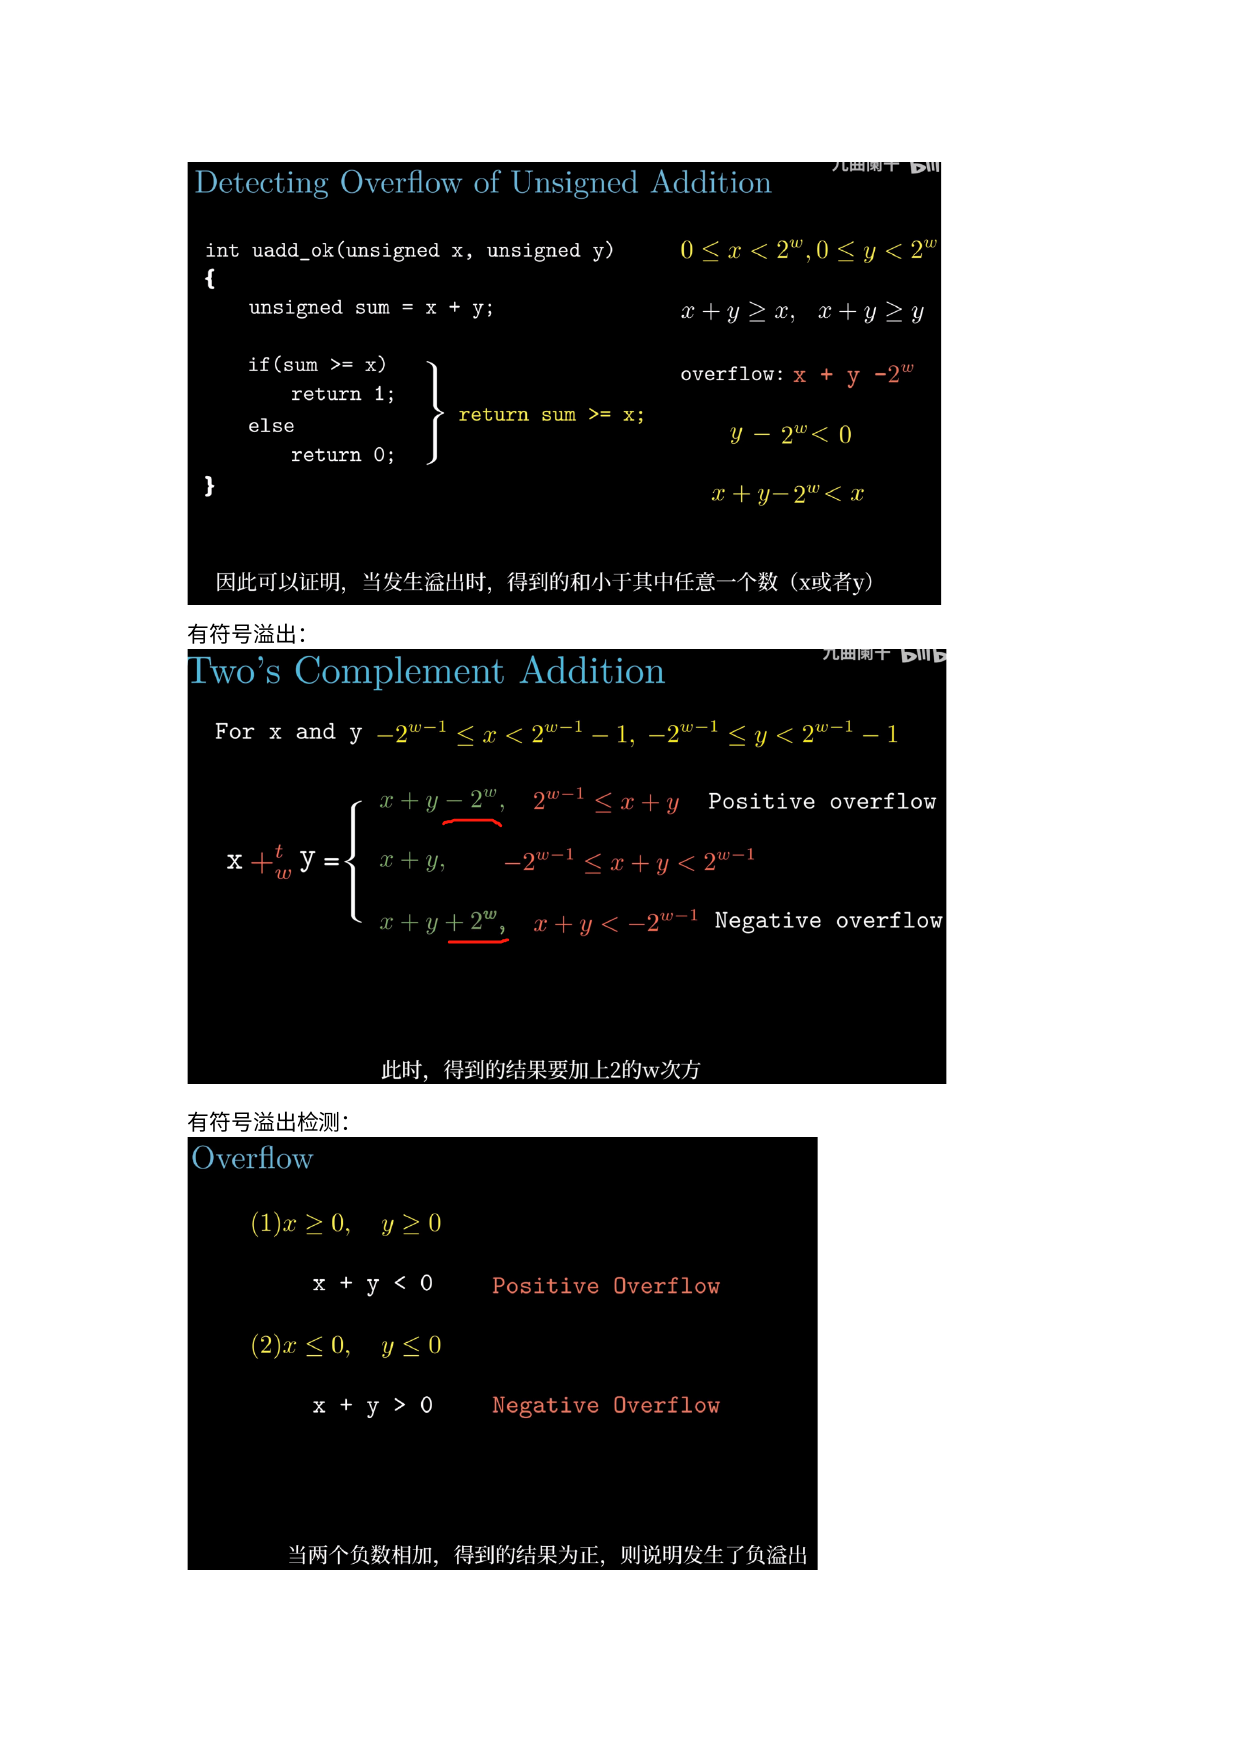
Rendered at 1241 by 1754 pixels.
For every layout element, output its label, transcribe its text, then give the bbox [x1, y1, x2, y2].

text 有符号溢出检测： [187, 1104, 1053, 1137]
text 有符号溢出： [187, 617, 1053, 649]
picture [187, 1137, 818, 1570]
picture [187, 649, 947, 1084]
picture [187, 162, 942, 605]
